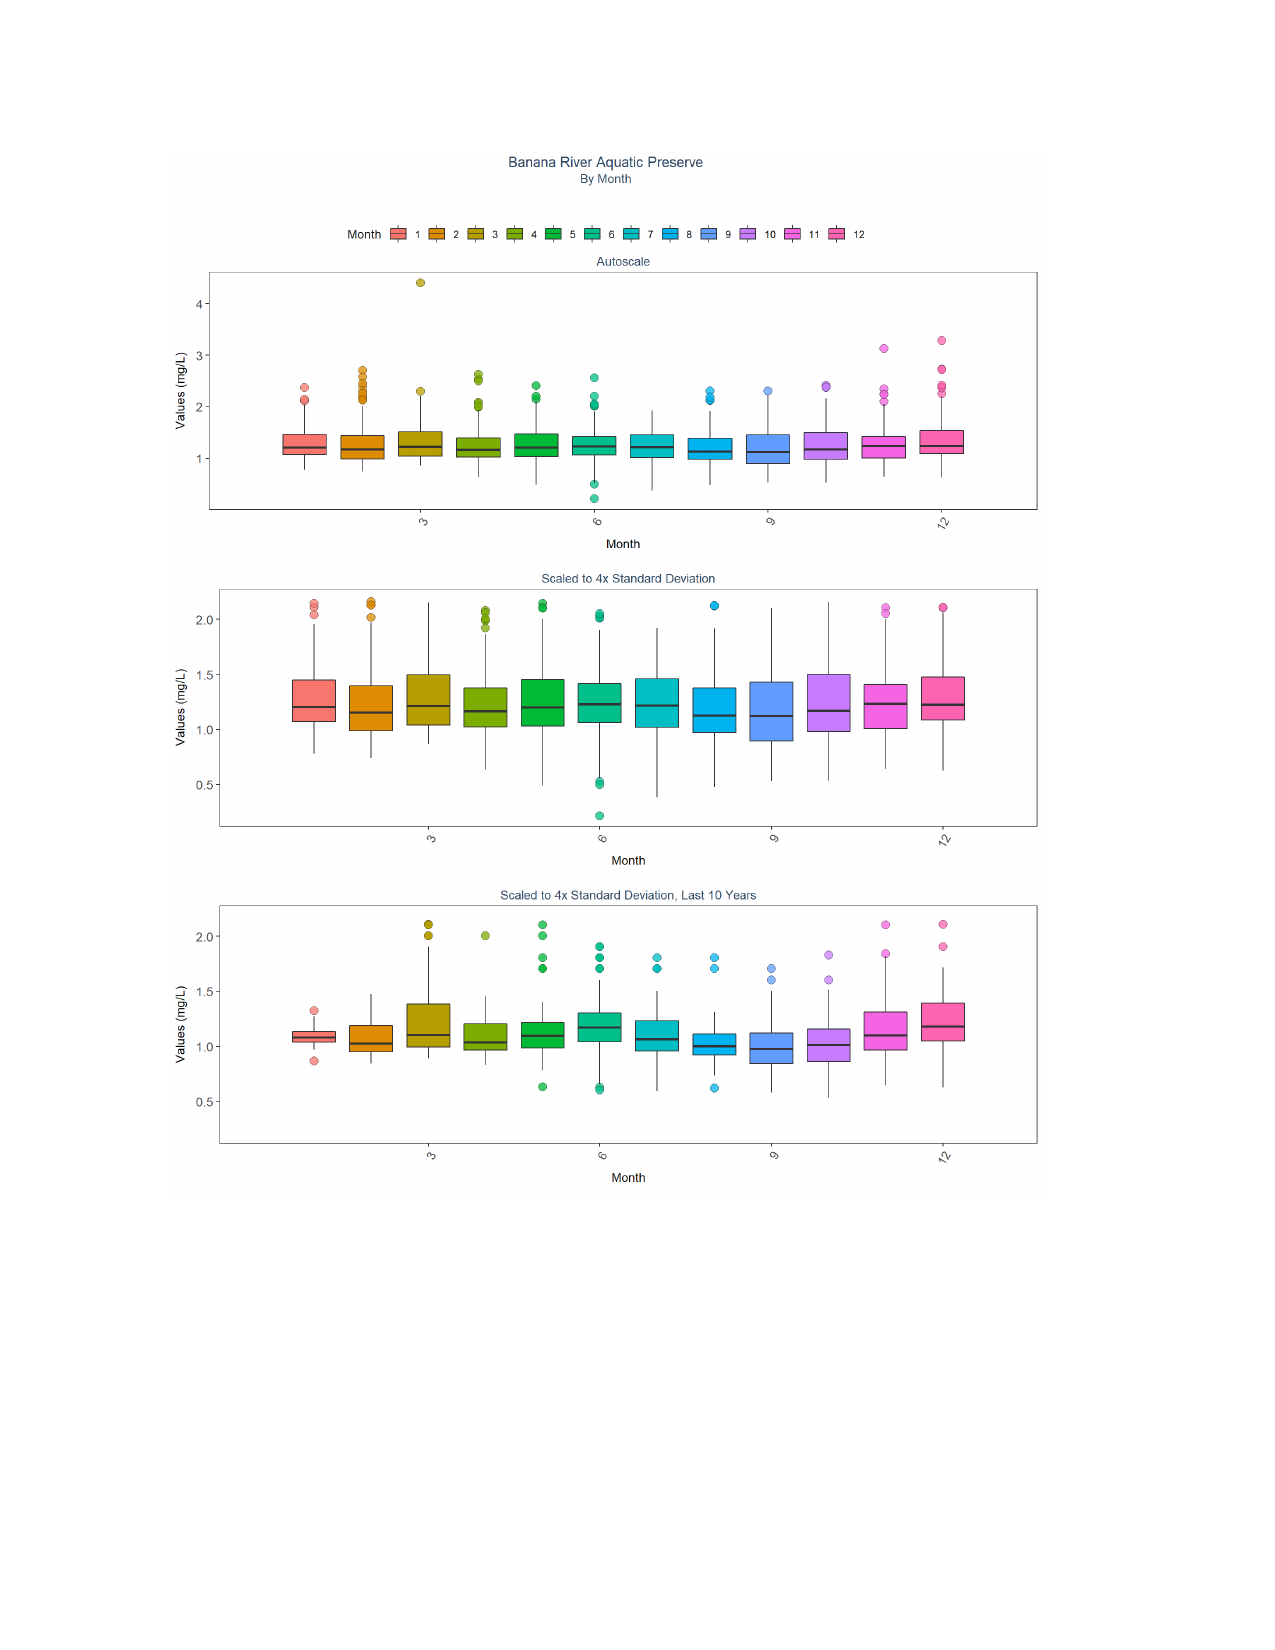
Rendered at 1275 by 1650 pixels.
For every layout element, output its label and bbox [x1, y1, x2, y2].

picture [168, 150, 1044, 1200]
